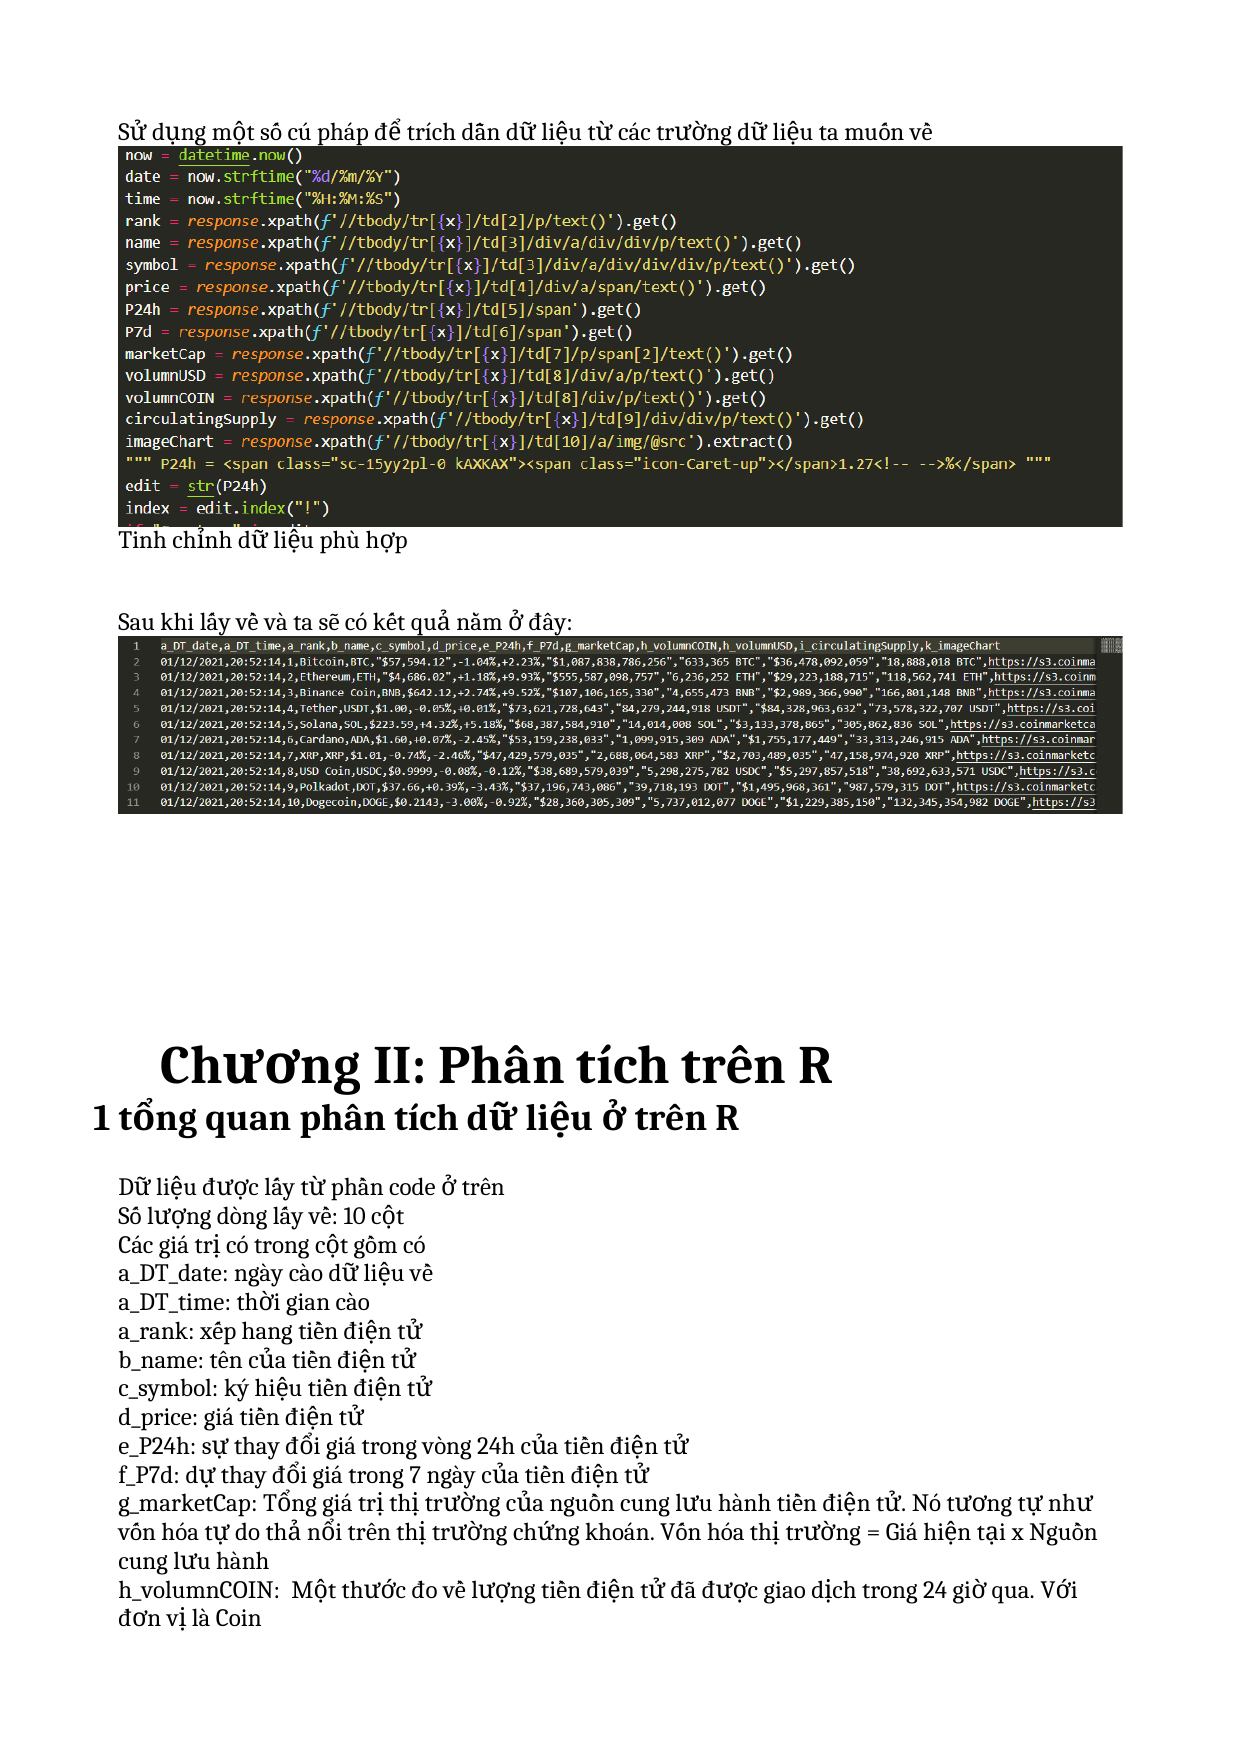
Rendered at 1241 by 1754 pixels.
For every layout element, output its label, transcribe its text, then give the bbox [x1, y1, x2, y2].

text h_volumnCOIN: Một thước đo về lượng tiền điện tử đã được giao dịch trong 24 giờ qua. Với đơn vị là Coin [118, 1576, 1122, 1633]
text Sau khi lấy về và ta sẽ có kết quả nằm ở đây: [118, 608, 1122, 636]
text e_P24h: sự thay đổi giá trong vòng 24h của tiền điện tử [118, 1432, 1122, 1461]
text c_symbol: ký hiệu tiền điện tử [118, 1374, 1122, 1403]
text g_marketCap: Tổng giá trị thị trường của nguồn cung lưu hành tiền điện tử. Nó tương tự như vốn hóa tự do thả nổi trên thị trường chứng khoán. Vốn hóa thị trường = Giá hiện tại x Nguồn cung lưu hành [118, 1489, 1122, 1576]
text b_name: tên của tiền điện tử [118, 1346, 1122, 1374]
subtitle 1 tổng quan phân tích dữ liệu ở trên R [0, 1096, 1073, 1139]
text a_DT_date: ngày cào dữ liệu về [118, 1259, 1122, 1288]
text Các giá trị có trong cột gồm có [118, 1231, 1122, 1259]
picture [118, 146, 1123, 527]
text Tinh chỉnh dữ liệu phù hợp [118, 527, 1122, 555]
text a_rank: xếp hang tiền điện tử [118, 1317, 1122, 1346]
text a_DT_time: thời gian cào [118, 1288, 1122, 1317]
text Sử dụng một số cú pháp để trích dẫn dữ liệu từ các trường dữ liệu ta muốn về [118, 118, 1122, 146]
text d_price: giá tiền điện tử [118, 1403, 1122, 1432]
text f_P7d: dự thay đổi giá trong 7 ngày của tiền điện tử [118, 1461, 1122, 1489]
text Số lượng dòng lấy về: 10 cột [118, 1202, 1122, 1231]
picture [118, 636, 1123, 814]
text Dữ liệu được lấy từ phần code ở trên [118, 1173, 1122, 1202]
subtitle Chương II: Phân tích trên R [160, 1034, 1074, 1096]
